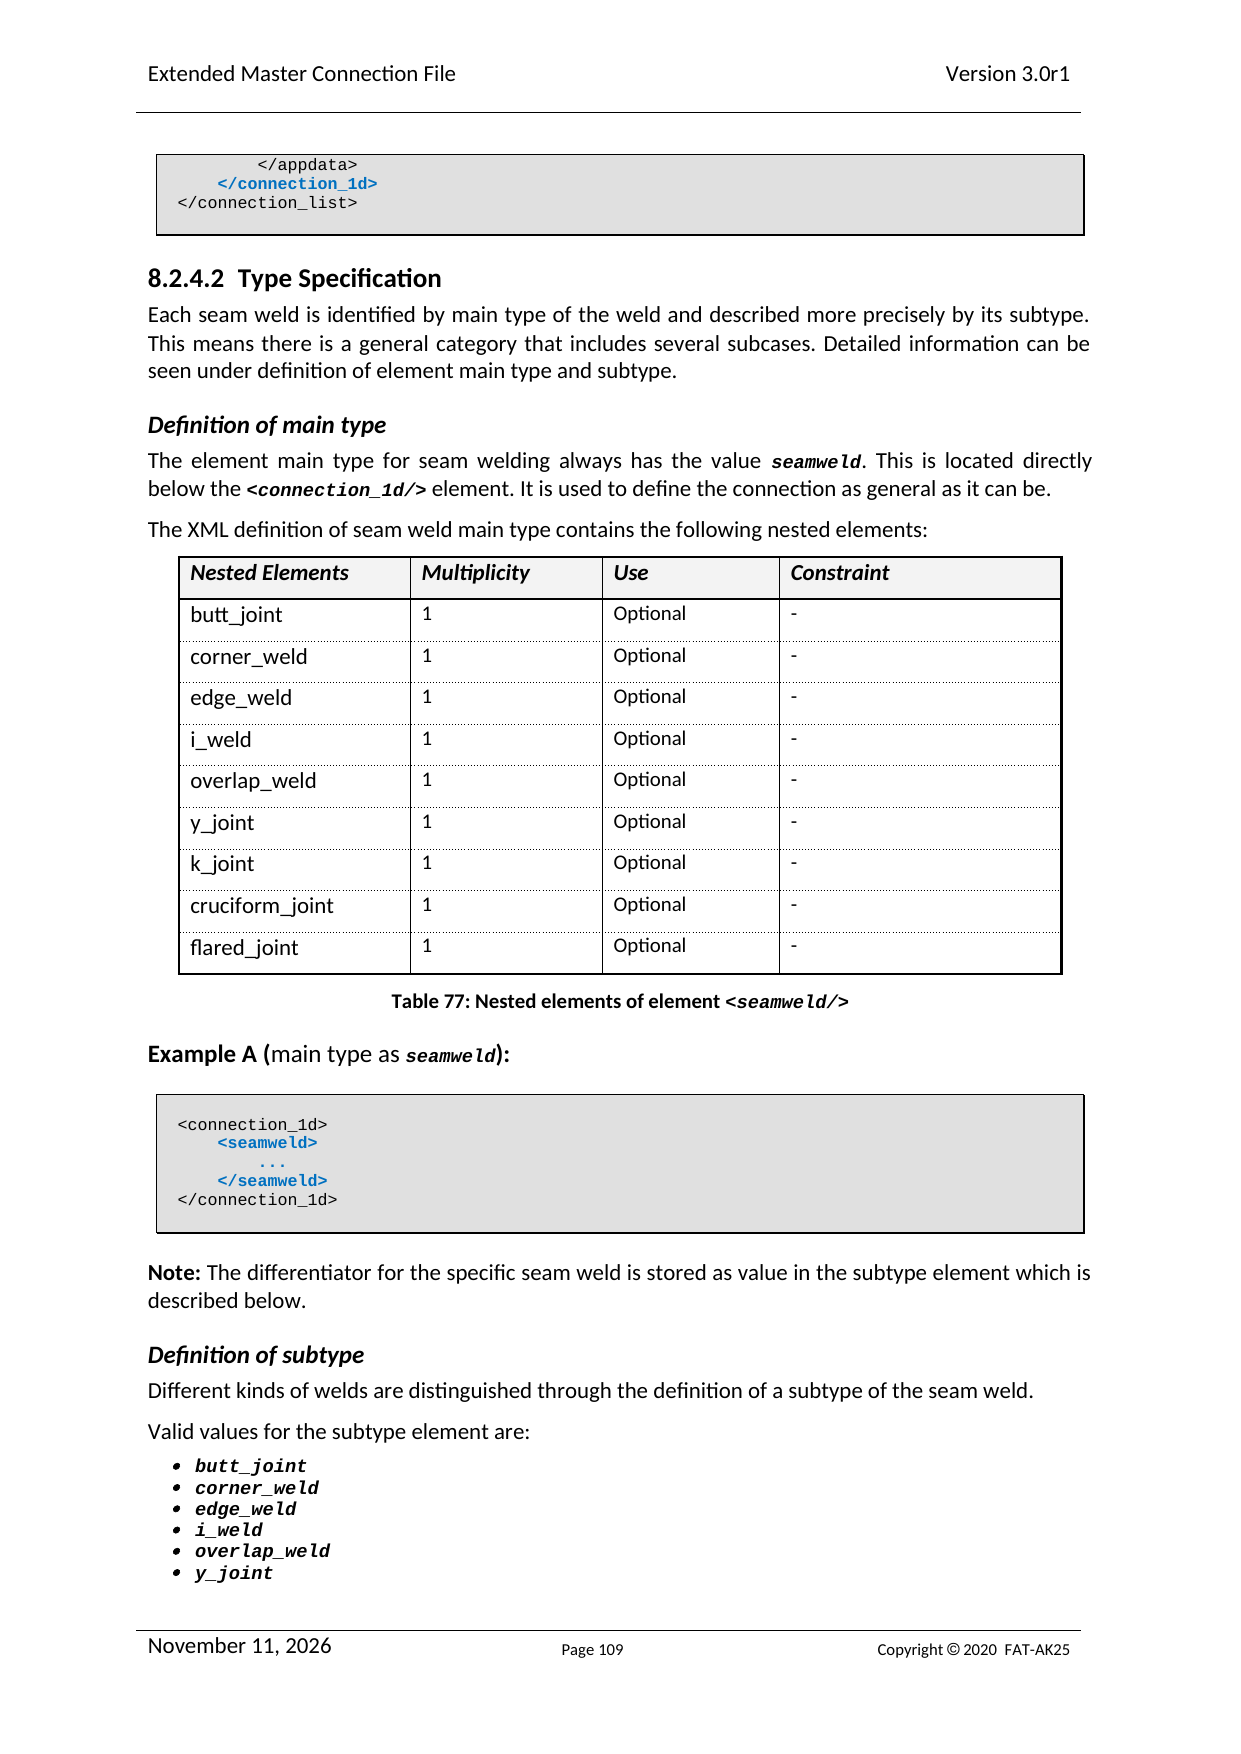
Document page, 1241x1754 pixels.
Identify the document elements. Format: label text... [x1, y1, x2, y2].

list y_joint [171, 1563, 1092, 1585]
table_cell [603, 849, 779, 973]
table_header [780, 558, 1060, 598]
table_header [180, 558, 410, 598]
text </connection_1d> [157, 172, 1083, 191]
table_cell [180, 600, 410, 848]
text Each seam weld is identified by main type of the weld and described more precisely by its subtype. This means there is a general category that includes several subcases. Detailed information can be seen under definition of element main type and subtype. [148, 301, 1092, 385]
text ... [157, 1151, 1083, 1169]
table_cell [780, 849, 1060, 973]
subtitle Type Specification [148, 261, 1092, 294]
subtitle Definition of main type [148, 410, 1092, 440]
text Different kinds of welds are distinguished through the definition of a subtype of the seam weld. [148, 1376, 1092, 1404]
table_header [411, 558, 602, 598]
list i_weld [171, 1521, 1092, 1542]
text </seamweld> [157, 1169, 1083, 1188]
list overlap_weld [171, 1542, 1092, 1563]
text <connection_1d> [157, 1113, 1083, 1132]
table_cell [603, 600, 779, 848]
list butt_joint [171, 1457, 1092, 1478]
text The element main type for seam welding always has the value seamweld. This is located directly below the <connection_1d/> element. It is used to define the connection as general as it can be. [148, 446, 1092, 502]
text </appdata> [157, 155, 1083, 172]
subtitle Definition of subtype [148, 1339, 1092, 1370]
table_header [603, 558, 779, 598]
text </connection_1d> [157, 1188, 1083, 1207]
text <seamweld> [157, 1132, 1083, 1151]
list corner_weld [171, 1478, 1092, 1500]
text The XML definition of seam weld main type contains the following nested elements: [148, 515, 1092, 543]
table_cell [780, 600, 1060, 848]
text Example A (main type as seamweld): [148, 1039, 1092, 1069]
list edge_weld [171, 1500, 1092, 1521]
text </connection_list> [157, 191, 1083, 210]
text Note: The differentiator for the specific seam weld is stored as value in the subtype element which is described below. [148, 1258, 1092, 1314]
text Valid values for the subtype element are: [148, 1417, 1092, 1445]
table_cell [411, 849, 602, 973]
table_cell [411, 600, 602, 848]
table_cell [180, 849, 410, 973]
